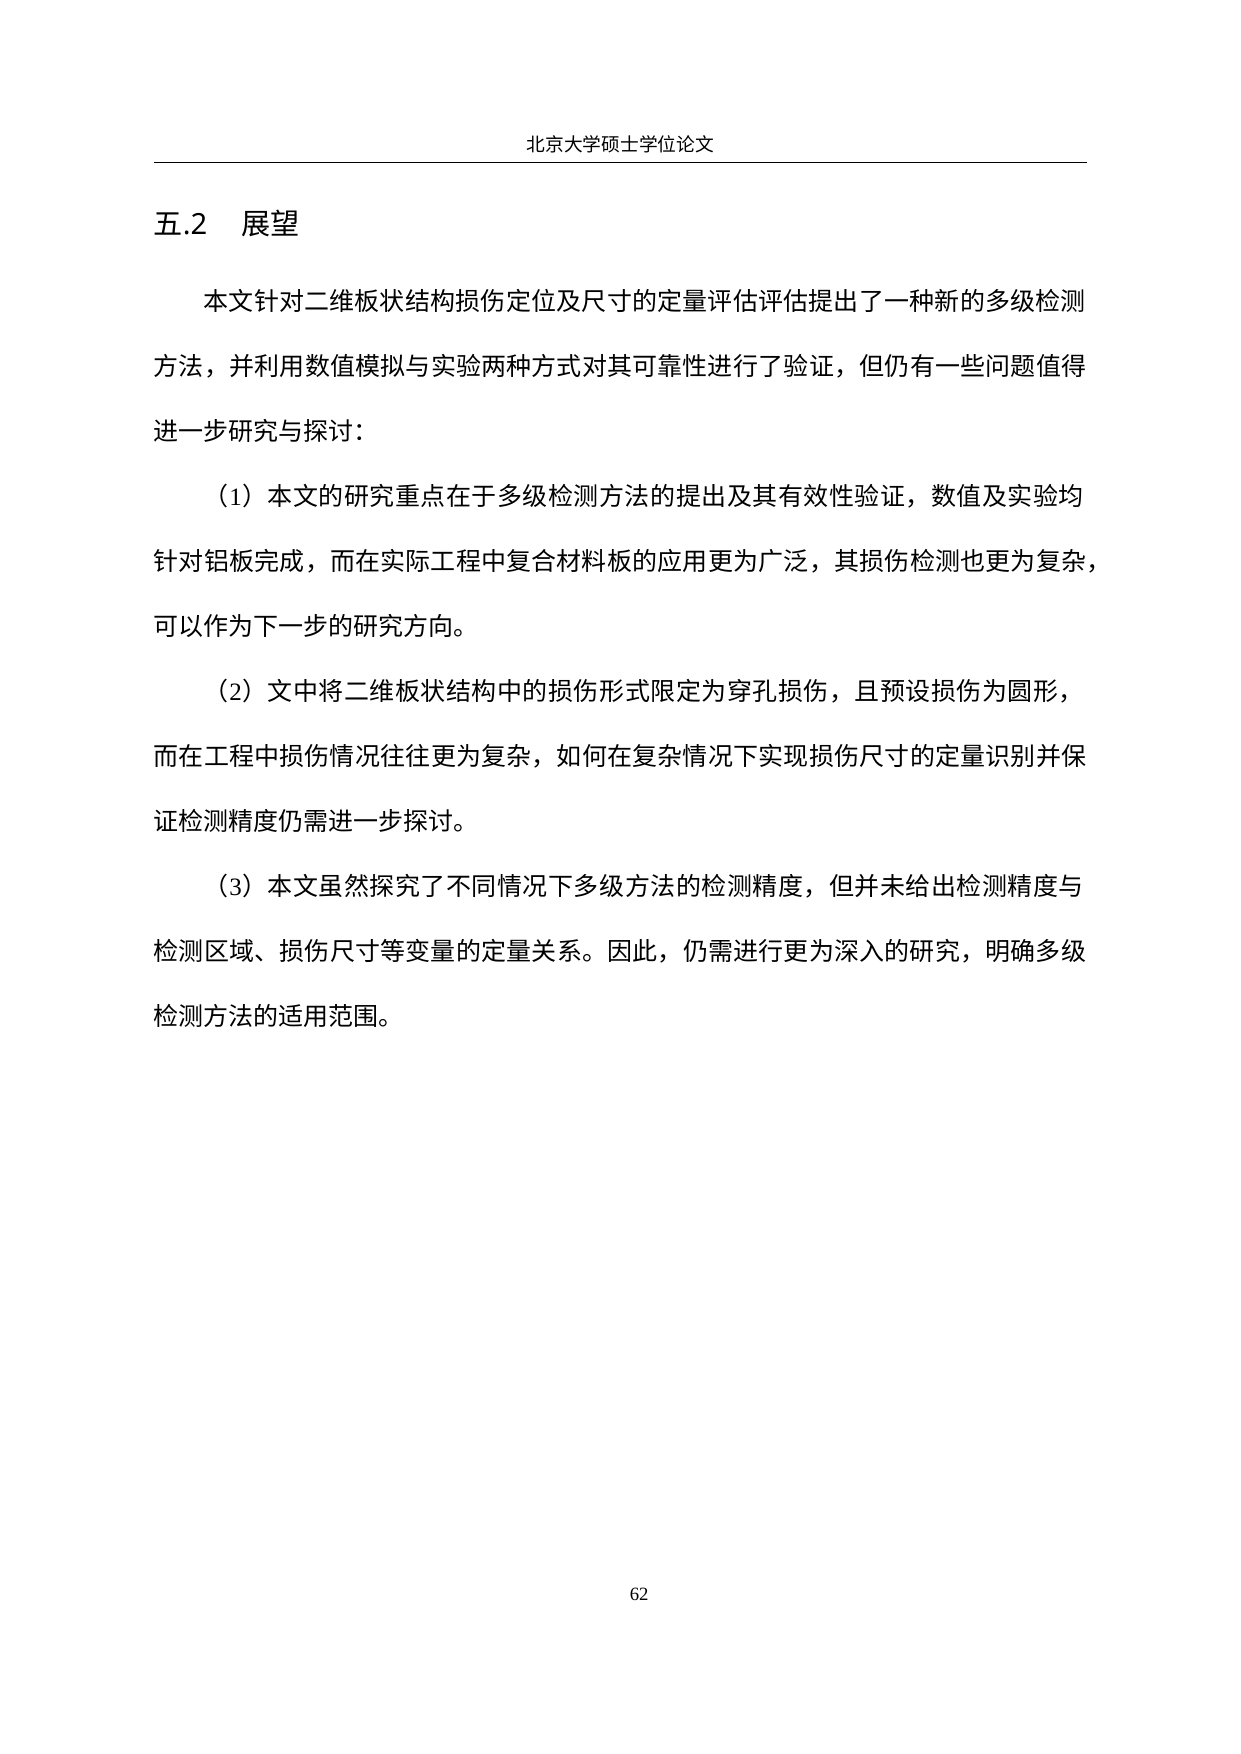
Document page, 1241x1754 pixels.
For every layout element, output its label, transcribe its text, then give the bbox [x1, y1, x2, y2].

text （1）本文的研究重点在于多级检测方法的提出及其有效性验证，数值及实验均针对铝板完成，而在实际工程中复合材料板的应用更为广泛，其损伤检测也更为复杂，可以作为下一步的研究方向。 [153, 462, 1087, 657]
text （2）文中将二维板状结构中的损伤形式限定为穿孔损伤，且预设损伤为圆形，而在工程中损伤情况往往更为复杂，如何在复杂情况下实现损伤尺寸的定量识别并保证检测精度仍需进一步探讨。 [153, 657, 1087, 852]
subtitle 展望 [153, 190, 1087, 255]
text （3）本文虽然探究了不同情况下多级方法的检测精度，但并未给出检测精度与检测区域、损伤尺寸等变量的定量关系。因此，仍需进行更为深入的研究，明确多级检测方法的适用范围。 [153, 852, 1087, 1047]
text 本文针对二维板状结构损伤定位及尺寸的定量评估评估提出了一种新的多级检测方法，并利用数值模拟与实验两种方式对其可靠性进行了验证，但仍有一些问题值得进一步研究与探讨： [153, 267, 1087, 462]
